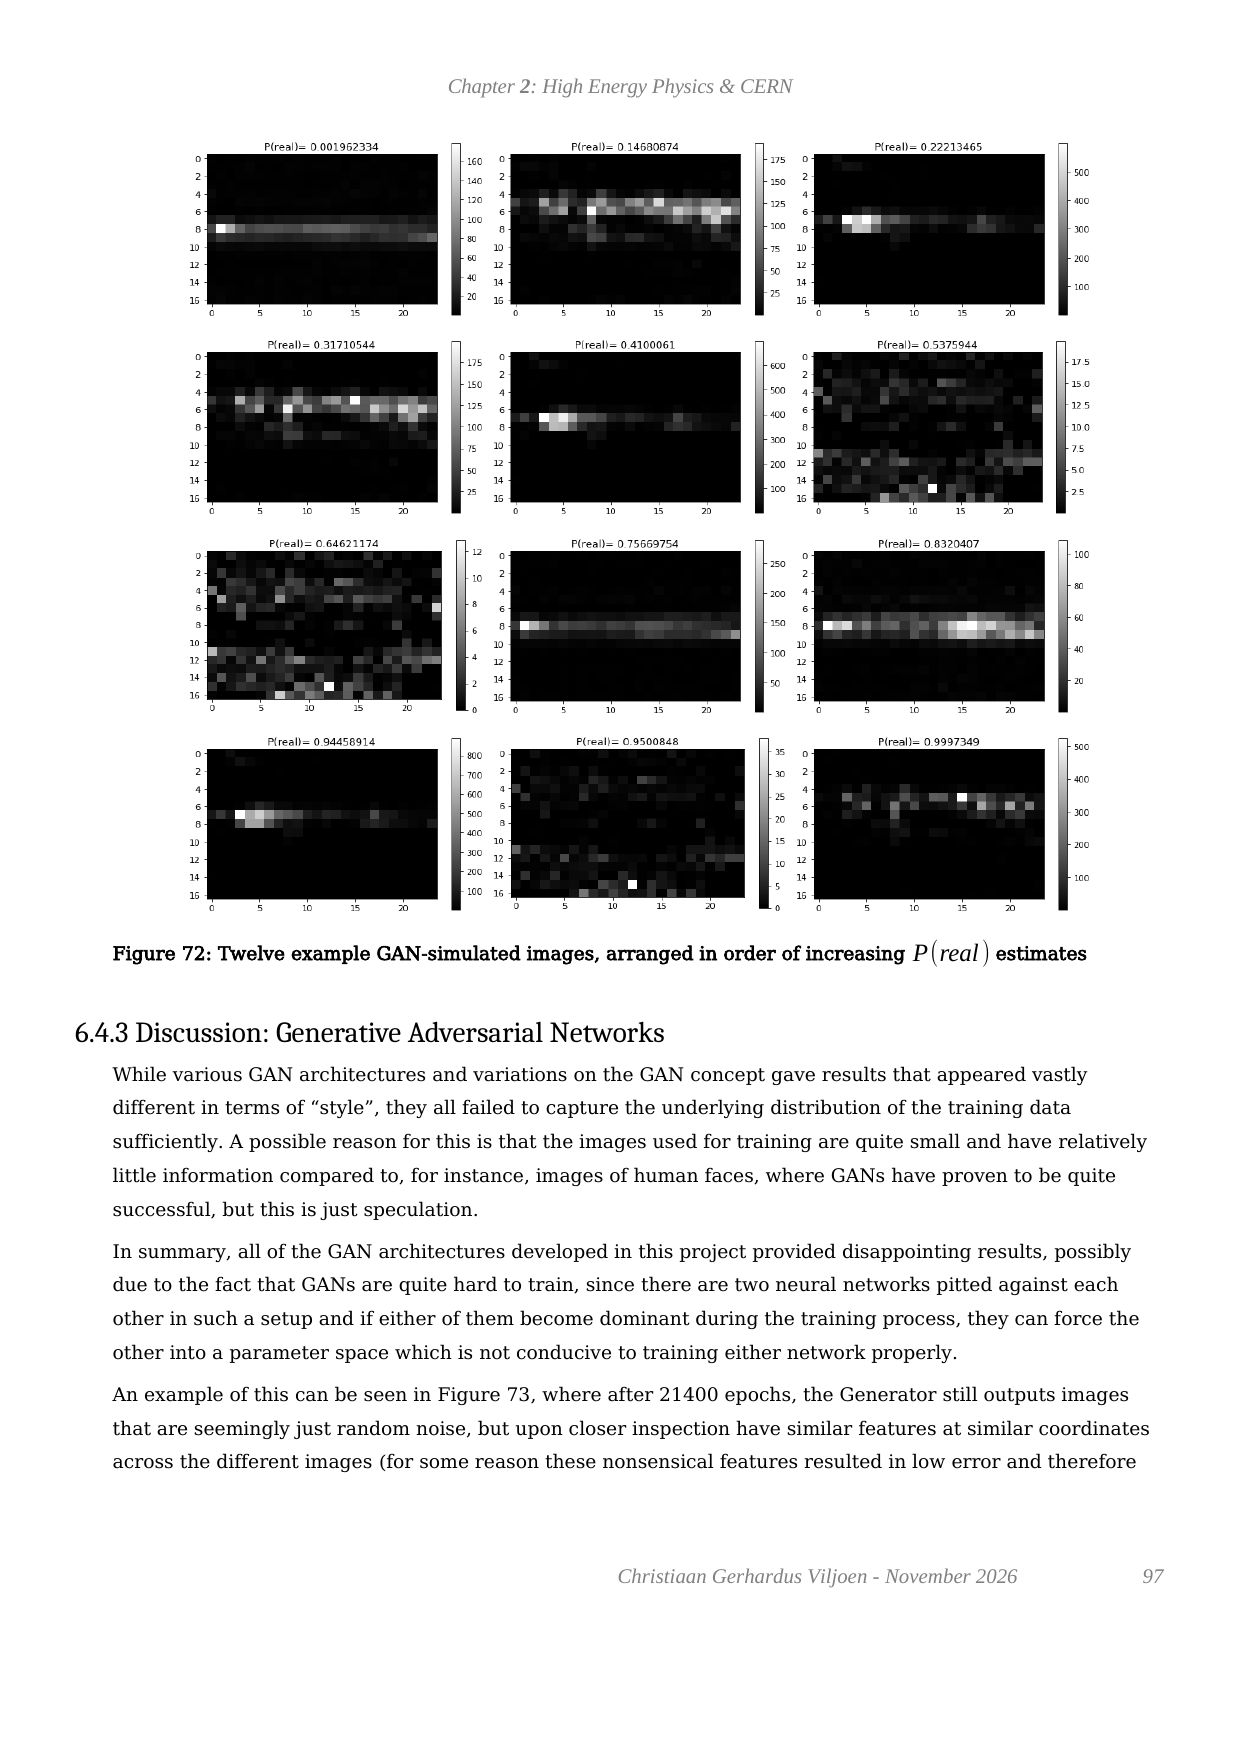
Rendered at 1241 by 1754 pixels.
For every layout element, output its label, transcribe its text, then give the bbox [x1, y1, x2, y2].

picture [183, 135, 1095, 323]
picture [183, 333, 1095, 521]
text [112, 1383, 1165, 1473]
text While various GAN architectures and variations on the GAN concept gave results that appeared vastly different in terms of “style”, they all failed to capture the underlying distribution of the training data sufficiently. A possible reason for this is that the images used for training are quite small and have relatively little information compared to, for instance, images of human faces, where GANs have proven to be quite successful, but this is just speculation. [112, 1062, 1165, 1220]
picture [183, 532, 1095, 720]
text Figure 72: Twelve example GAN-simulated images, arranged in order of increasing estimates [112, 937, 1165, 967]
picture [183, 730, 1095, 918]
subtitle Discussion: Generative Adversarial Networks [75, 1016, 1165, 1050]
text In summary, all of the GAN architectures developed in this project provided disappointing results, possibly due to the fact that GANs are quite hard to train, since there are two neural networks pitted against each other in such a setup and if either of them become dominant during the training process, they can force the other into a parameter space which is not conducive to training either network properly. [112, 1239, 1165, 1363]
